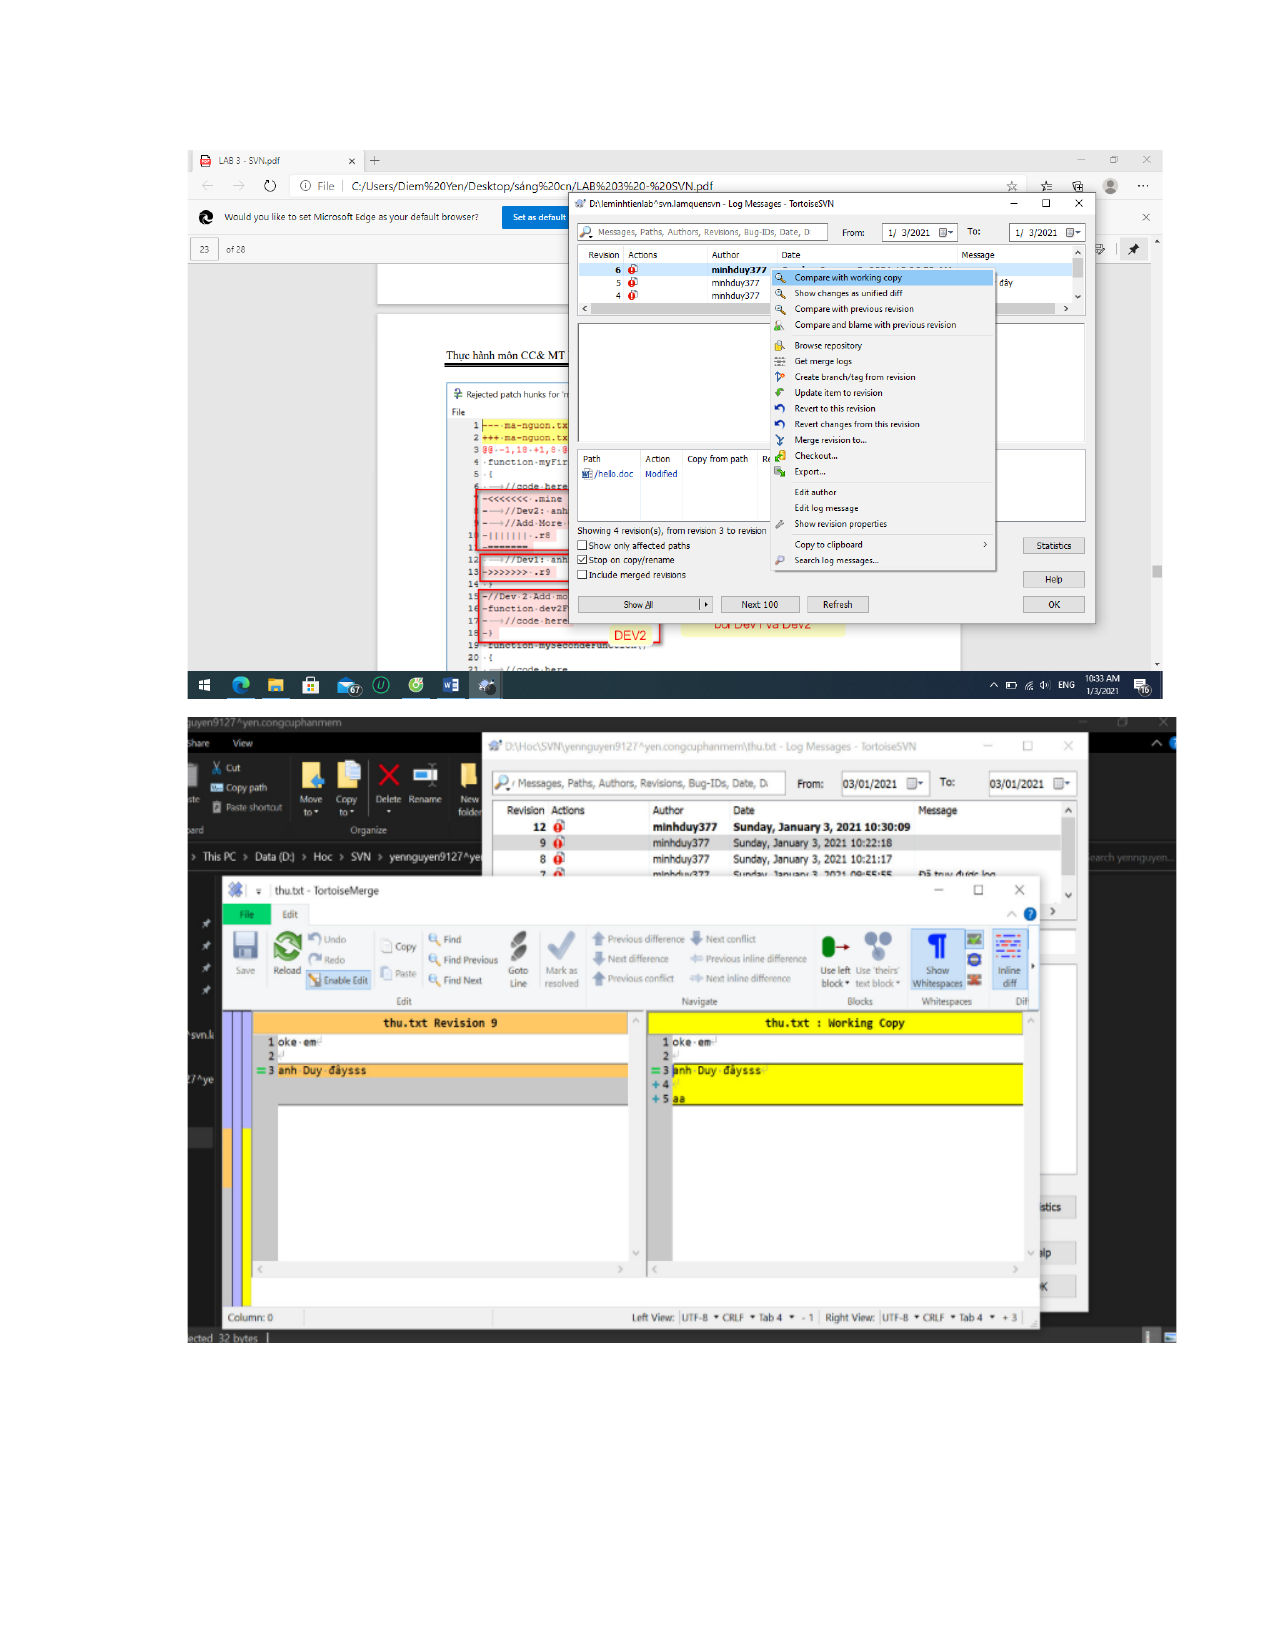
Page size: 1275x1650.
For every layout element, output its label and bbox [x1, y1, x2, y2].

picture [187, 717, 1177, 1343]
picture [187, 150, 1163, 699]
